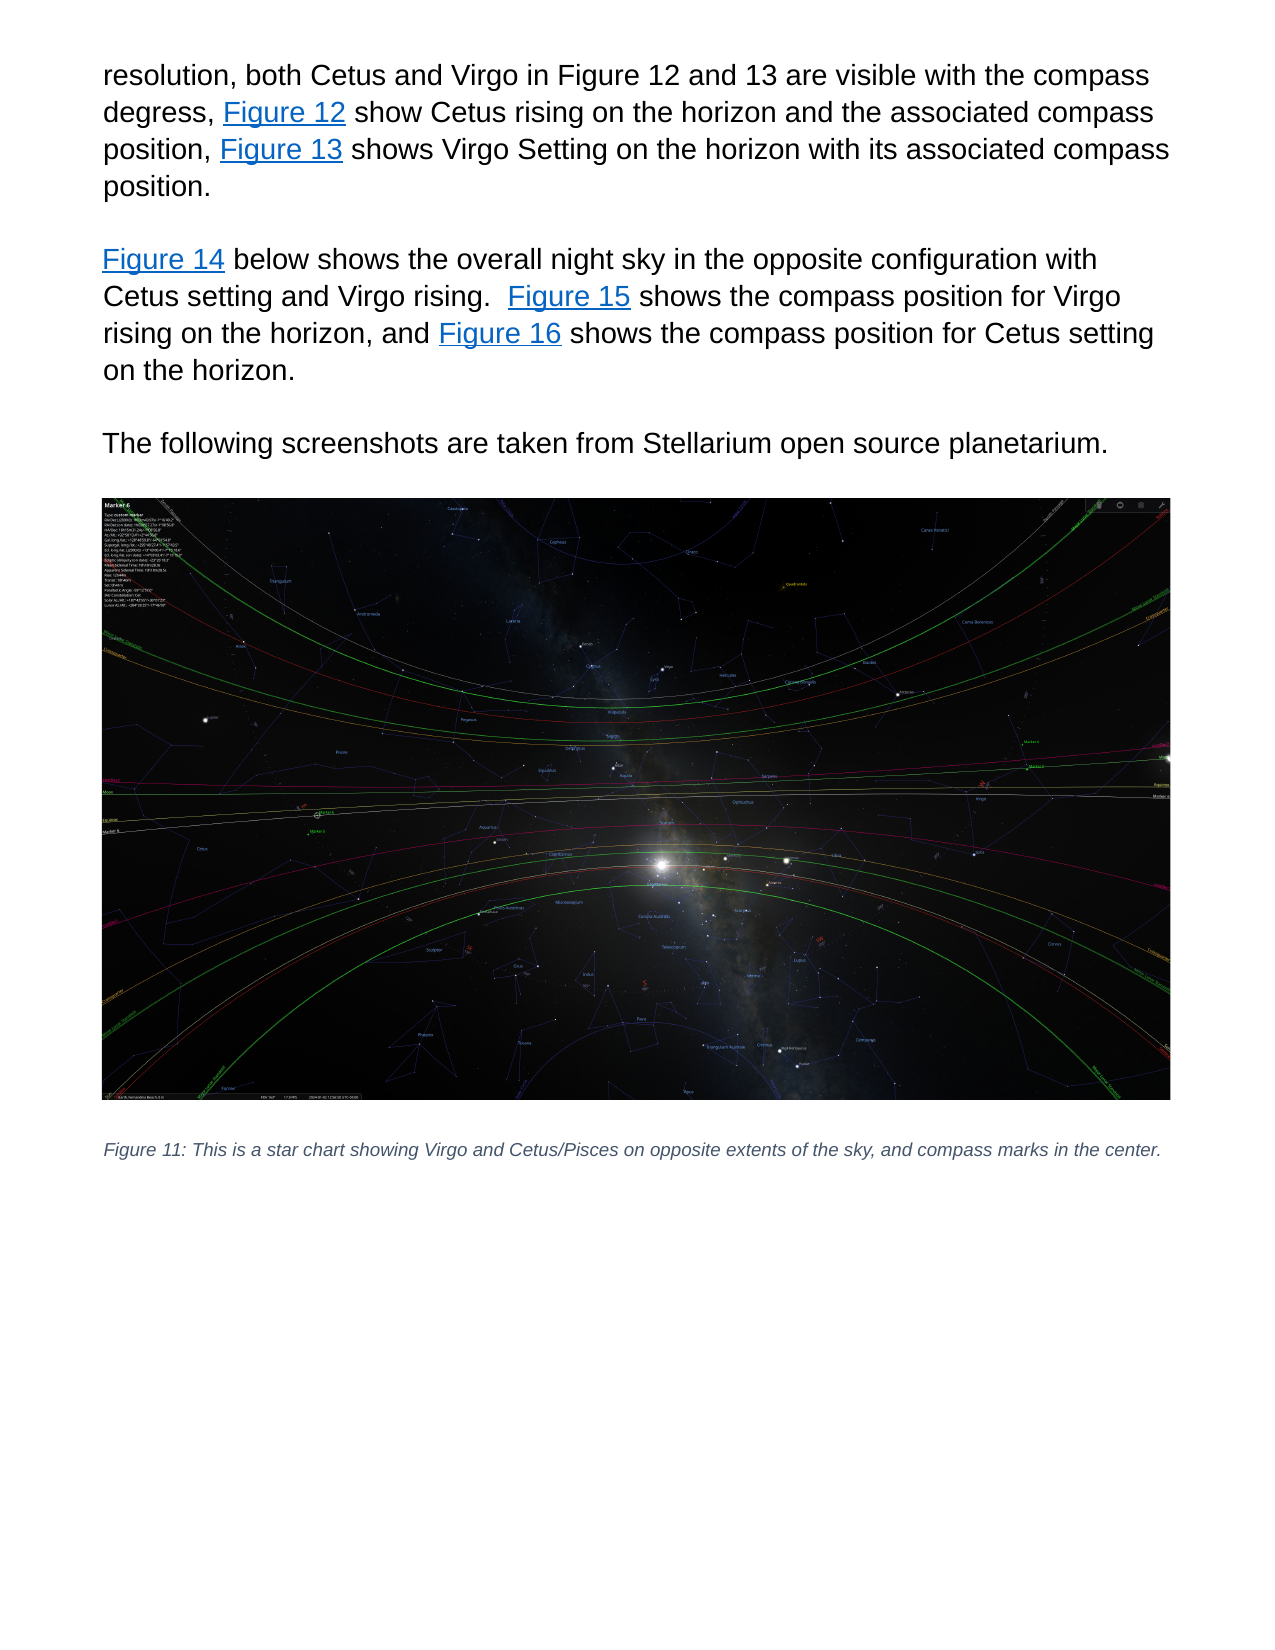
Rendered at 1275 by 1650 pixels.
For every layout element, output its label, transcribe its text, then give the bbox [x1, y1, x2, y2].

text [102, 58, 1172, 202]
text Figure 14 below shows the overall night sky in the opposite configuration with Cetus setting and Virgo rising. Figure 15 shows the compass position for Virgo rising on the horizon, and Figure 16 shows the compass position for Cetus setting on the horizon. [102, 242, 1172, 386]
picture [101, 498, 1171, 1100]
text The following screenshots are taken from Stellarium open source planetarium. [102, 426, 1172, 459]
